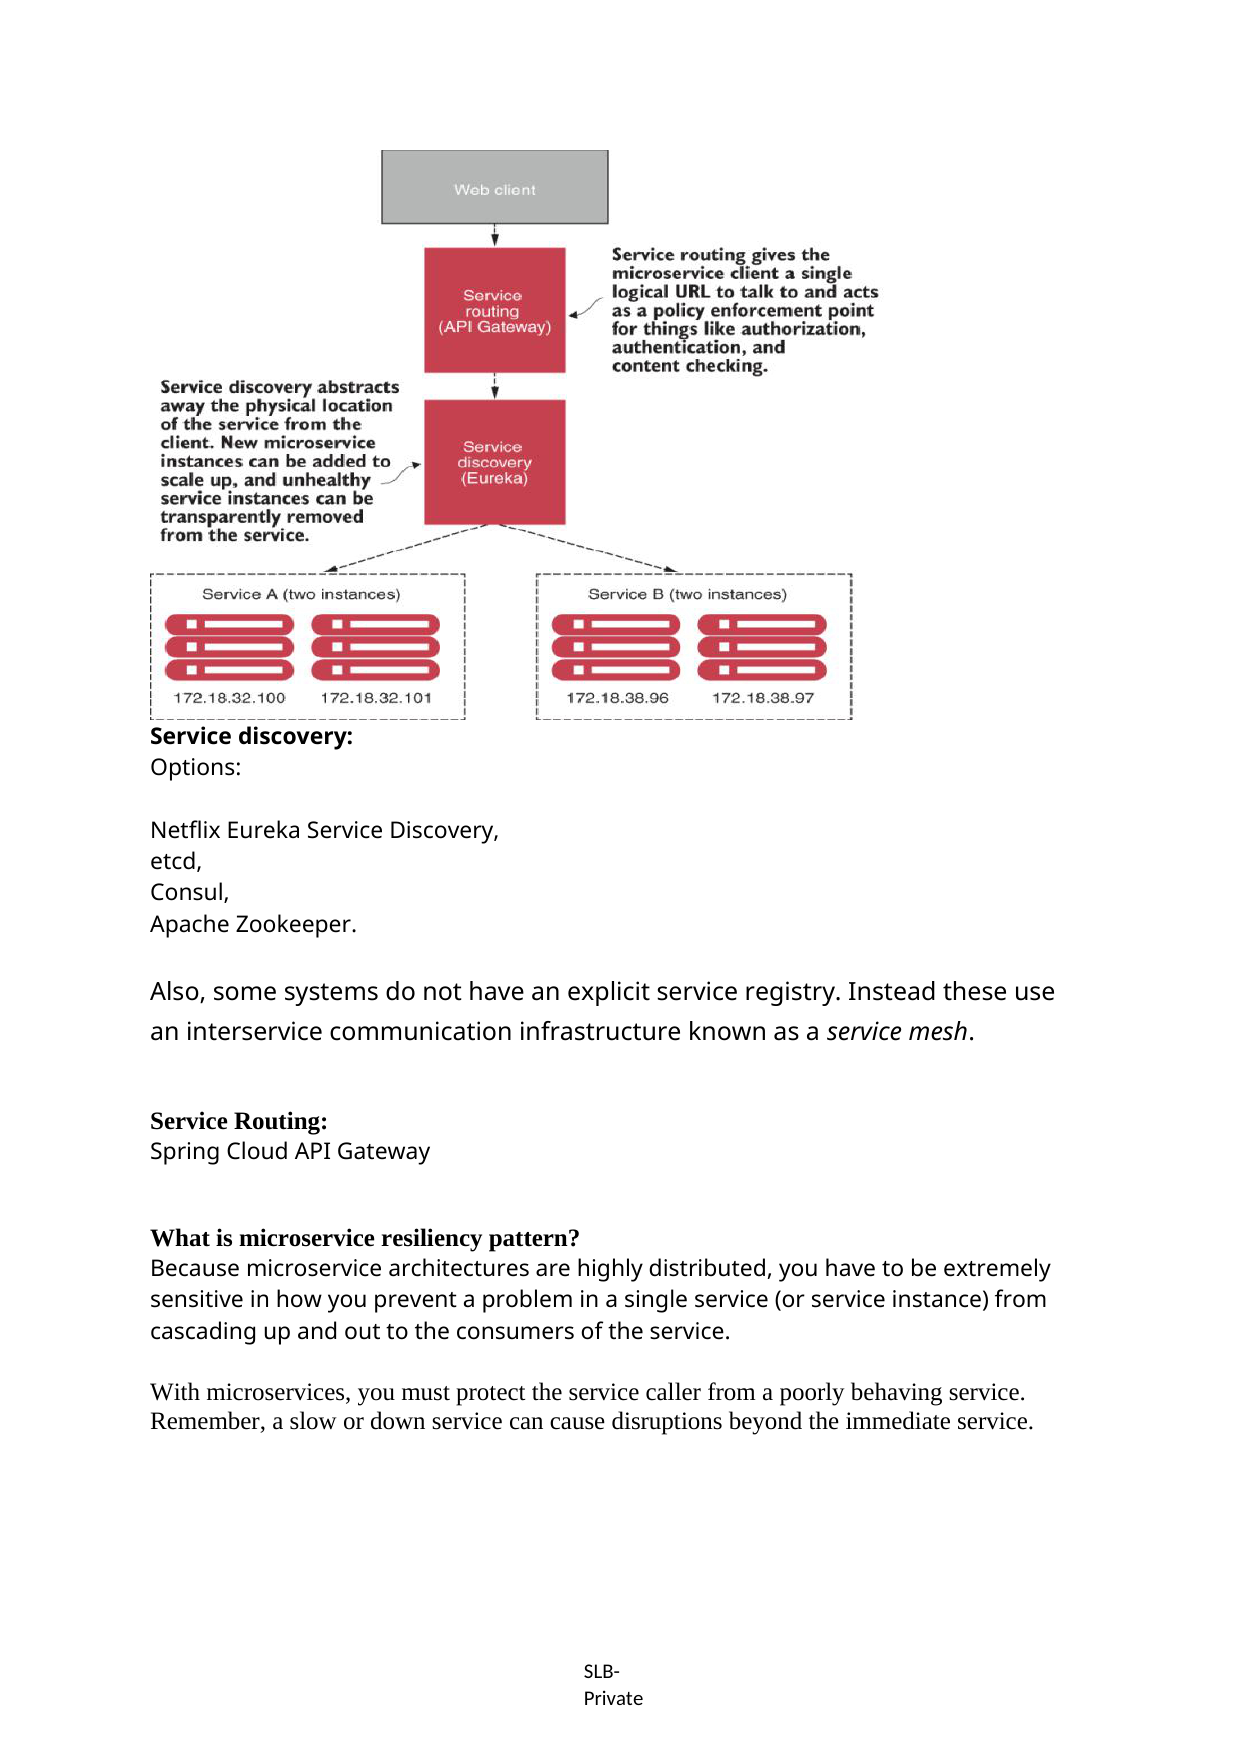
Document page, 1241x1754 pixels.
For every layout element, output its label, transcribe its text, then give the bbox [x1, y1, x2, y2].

text Service Routing: [150, 1106, 1090, 1134]
text Spring Cloud API Gateway [150, 1134, 1090, 1166]
text etcd, [150, 845, 1090, 876]
text Netflix Eureka Service Discovery, [150, 814, 1090, 845]
text Apache Zookeeper. [150, 907, 1090, 939]
text Service discovery: [150, 720, 1090, 751]
text Also, some systems do not have an explicit service registry. Instead these use an interservice communication infrastructure known as a service mesh. [150, 968, 1090, 1048]
text Because microservice architectures are highly distributed, you have to be extremely sensitive in how you prevent a problem in a single service (or service instance) from cascading up and out to the consumers of the service. [150, 1252, 1090, 1346]
text Consul, [150, 876, 1090, 907]
text Options: [150, 751, 1090, 782]
text With microservices, you must protect the service caller from a poorly behaving service. Remember, a slow or down service can cause disruptions beyond the immediate service. [150, 1377, 1090, 1434]
picture [150, 150, 884, 720]
text What is microservice resiliency pattern? [150, 1223, 1090, 1252]
